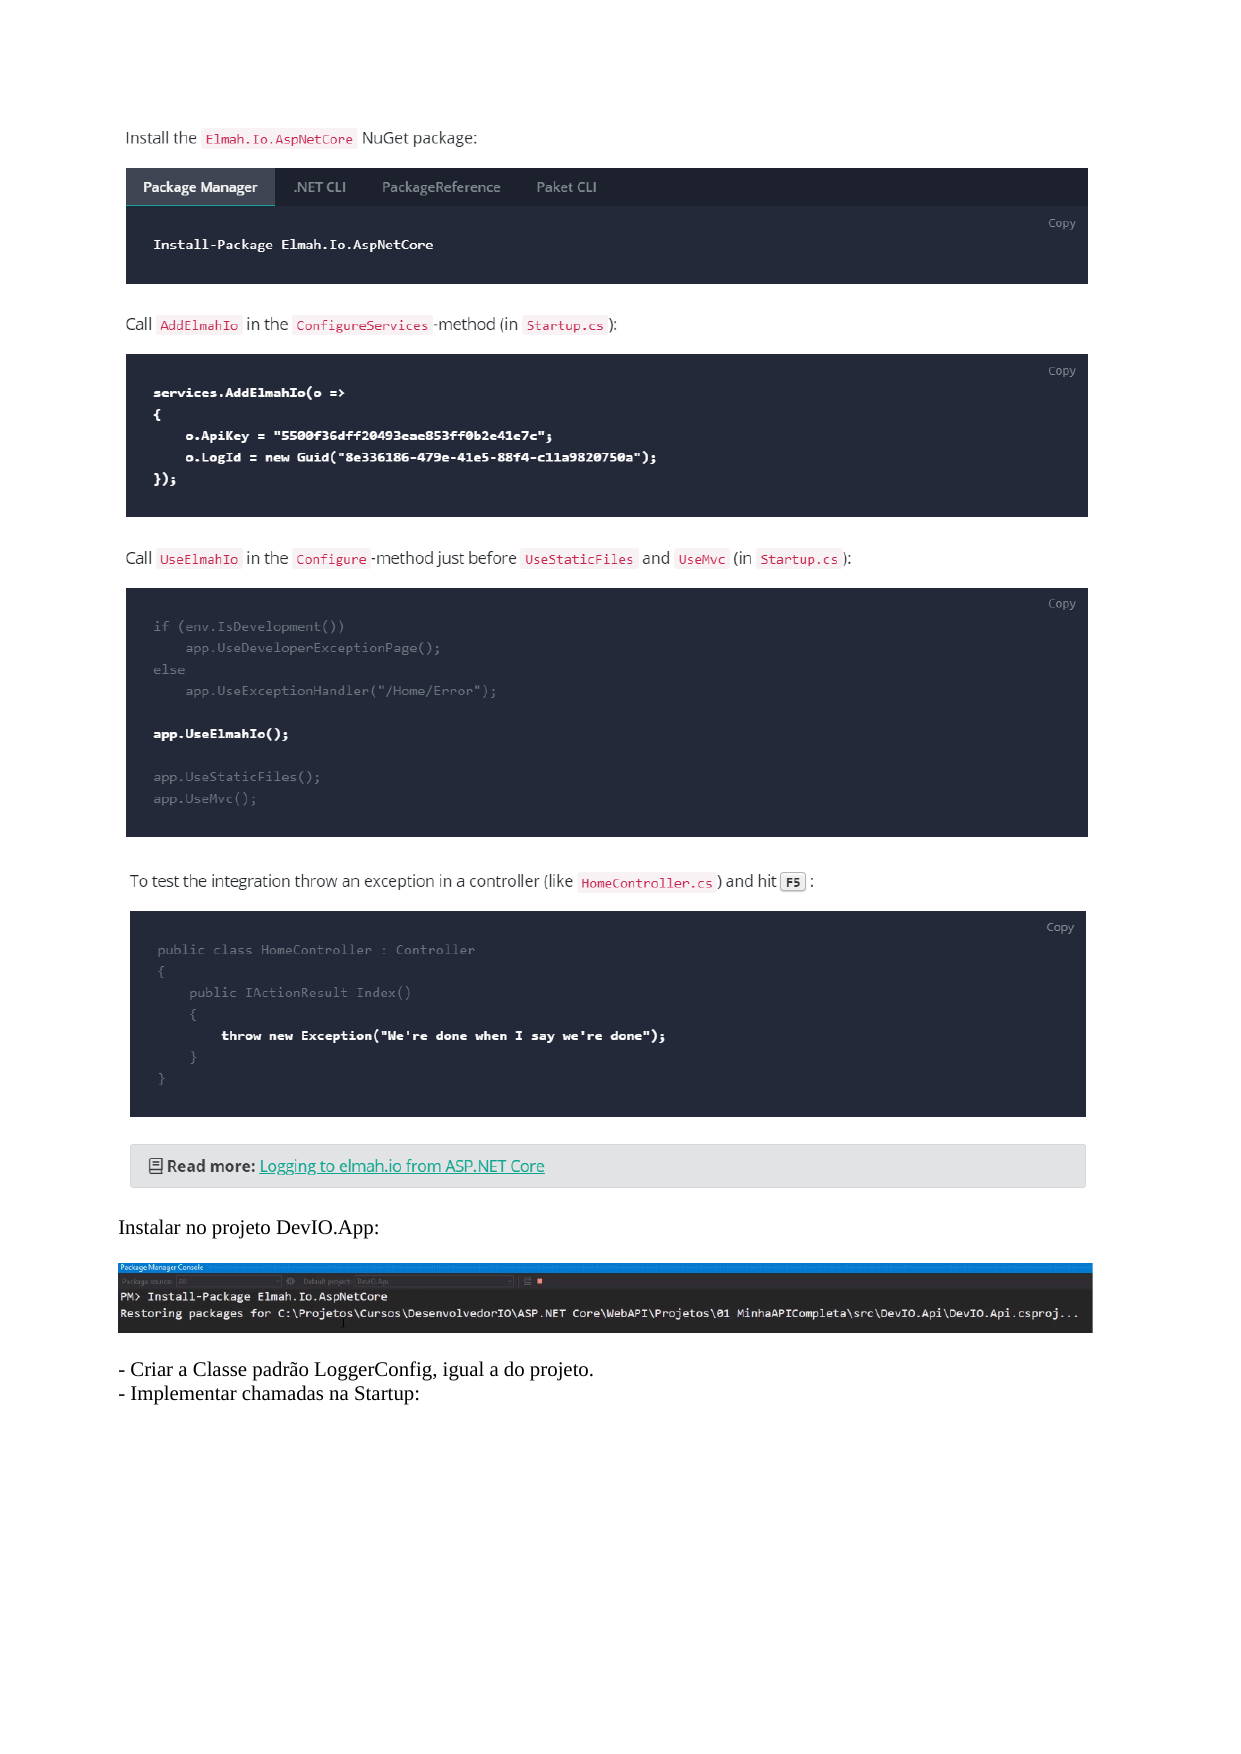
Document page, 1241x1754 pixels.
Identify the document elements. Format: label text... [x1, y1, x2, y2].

text - Criar a Classe padrão LoggerConfig, igual a do projeto. [118, 1357, 1122, 1381]
picture [118, 863, 1093, 1191]
text Instalar no projeto DevIO.App: [118, 1215, 1122, 1239]
text - Implementar chamadas na Startup: [118, 1381, 1122, 1405]
picture [118, 118, 1093, 840]
picture [118, 1263, 1093, 1333]
